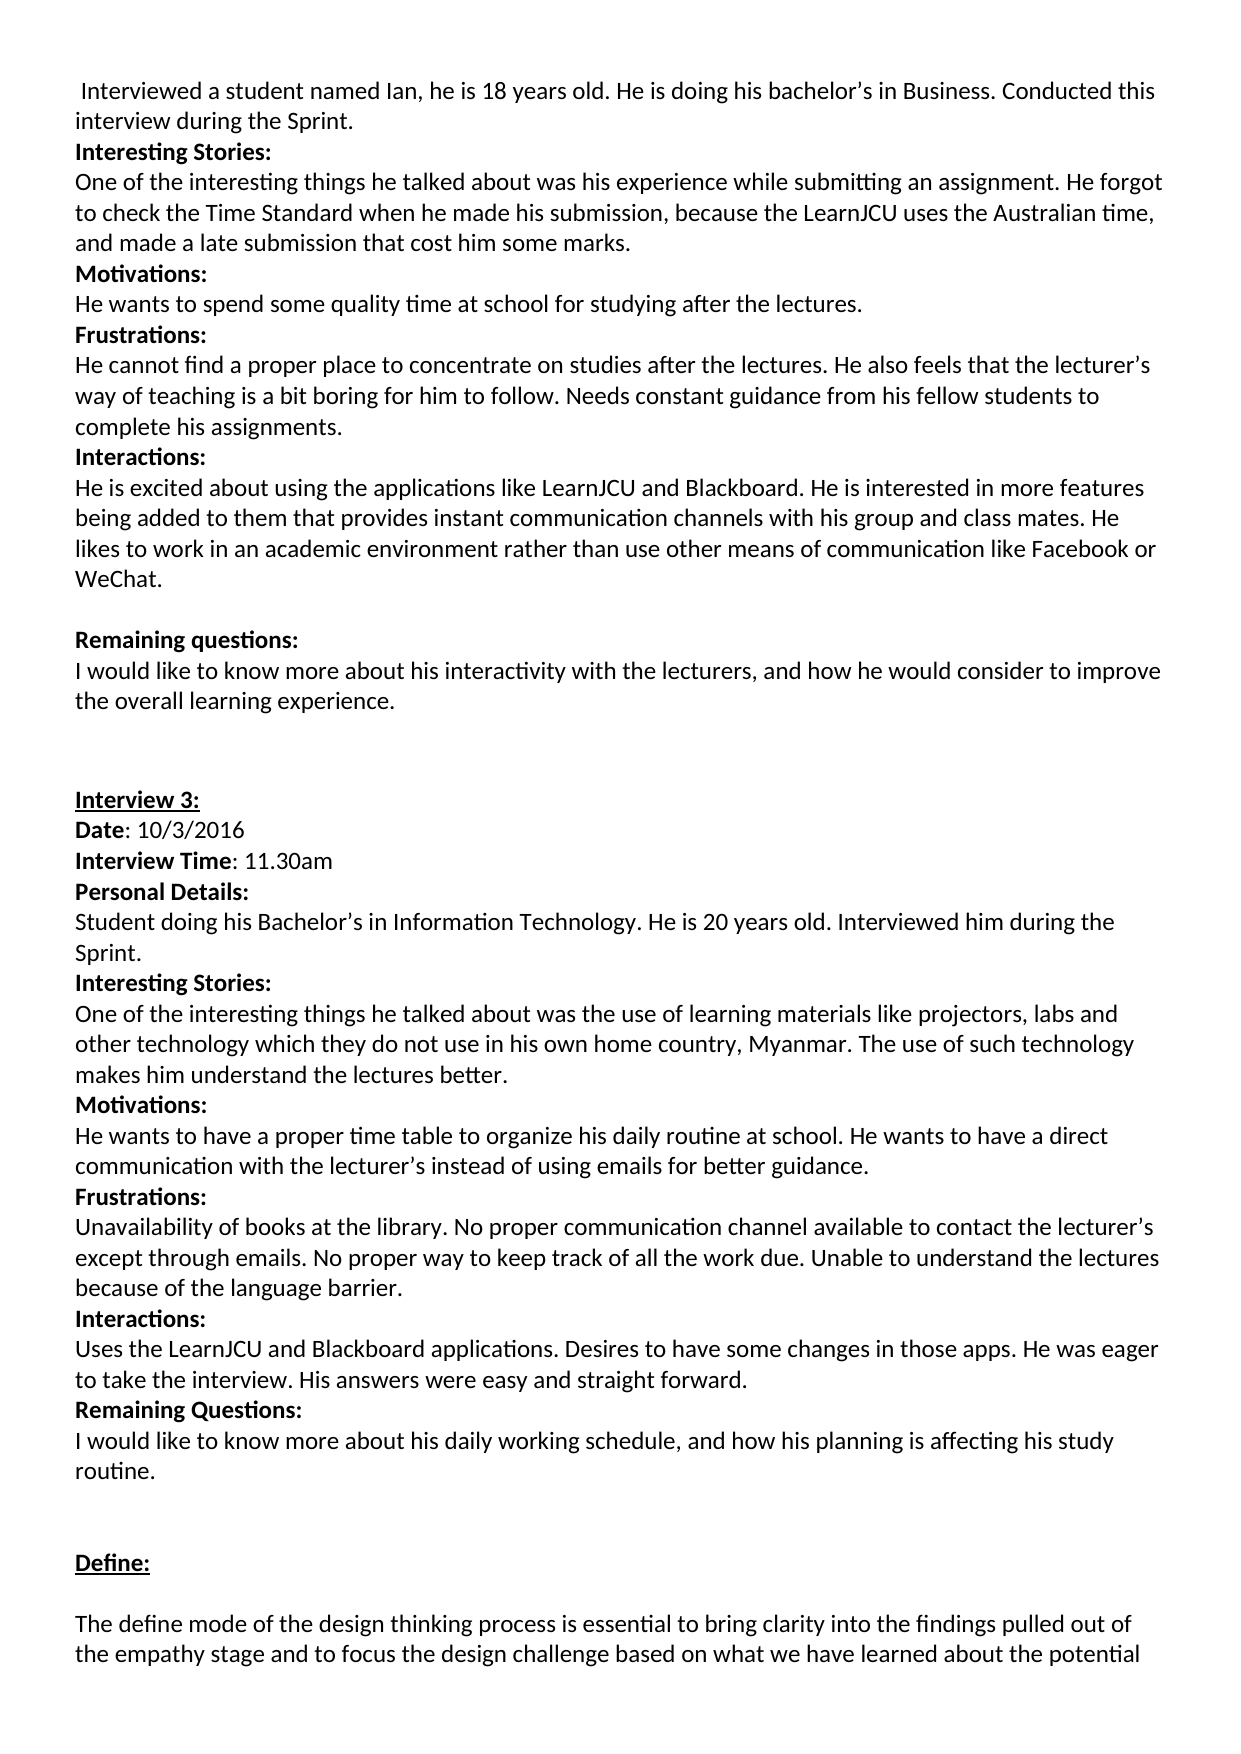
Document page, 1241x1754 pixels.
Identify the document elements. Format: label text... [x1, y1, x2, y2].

text Interesting Stories: [75, 967, 1165, 998]
text Frustrations: [75, 319, 1165, 350]
text Personal Details: [75, 876, 1165, 906]
text Unavailability of books at the library. No proper communication channel available to contact the lecturer’s except through emails. No proper way to keep track of all the work due. Unable to understand the lectures because of the language barrier. [75, 1211, 1165, 1303]
text Uses the LearnJCU and Blackboard applications. Desires to have some changes in those apps. He was eager to take the interview. His answers were easy and straight forward. [75, 1333, 1165, 1394]
text He is excited about using the applications like LearnJCU and Blackboard. He is interested in more features being added to them that provides instant communication channels with his group and class mates. He likes to work in an academic environment rather than use other means of communication like Facebook or WeChat. [75, 472, 1165, 594]
text He cannot find a proper place to concentrate on studies after the lectures. He also feels that the lecturer’s way of teaching is a bit boring for him to follow. Needs constant guidance from his fellow students to complete his assignments. [75, 350, 1165, 441]
text Interview 3: [75, 784, 1165, 814]
text Motivations: [75, 1089, 1165, 1120]
text Interesting Stories: [75, 136, 1165, 167]
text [75, 1608, 1165, 1669]
text He wants to spend some quality time at school for studying after the lectures. [75, 289, 1165, 319]
text I would like to know more about his interactivity with the lecturers, and how he would consider to improve the overall learning experience. [75, 655, 1165, 716]
text One of the interesting things he talked about was his experience while submitting an assignment. He forgot to check the Time Standard when he made his submission, because the LearnJCU uses the Australian time, and made a late submission that cost him some marks. [75, 167, 1165, 258]
text Student doing his Bachelor’s in Information Technology. He is 20 years old. Interviewed him during the Sprint. [75, 906, 1165, 967]
text One of the interesting things he talked about was the use of learning materials like projectors, labs and other technology which they do not use in his own home country, Myanmar. The use of such technology makes him understand the lectures better. [75, 998, 1165, 1089]
text Interview Time: 11.30am [75, 845, 1165, 876]
text Motivations: [75, 258, 1165, 289]
text He wants to have a proper time table to organize his daily routine at school. He wants to have a direct communication with the lecturer’s instead of using emails for better guidance. [75, 1120, 1165, 1181]
text Interactions: [75, 441, 1165, 472]
text I would like to know more about his daily working schedule, and how his planning is affecting his study routine. [75, 1425, 1165, 1486]
text Remaining Questions: [75, 1394, 1165, 1425]
text Remaining questions: [75, 624, 1165, 655]
text Interviewed a student named Ian, he is 18 years old. He is doing his bachelor’s in Business. Conducted this interview during the Sprint. [75, 75, 1165, 136]
text Define: [75, 1547, 1165, 1578]
text Frustrations: [75, 1181, 1165, 1211]
text Interactions: [75, 1303, 1165, 1333]
text Date: 10/3/2016 [75, 814, 1165, 845]
